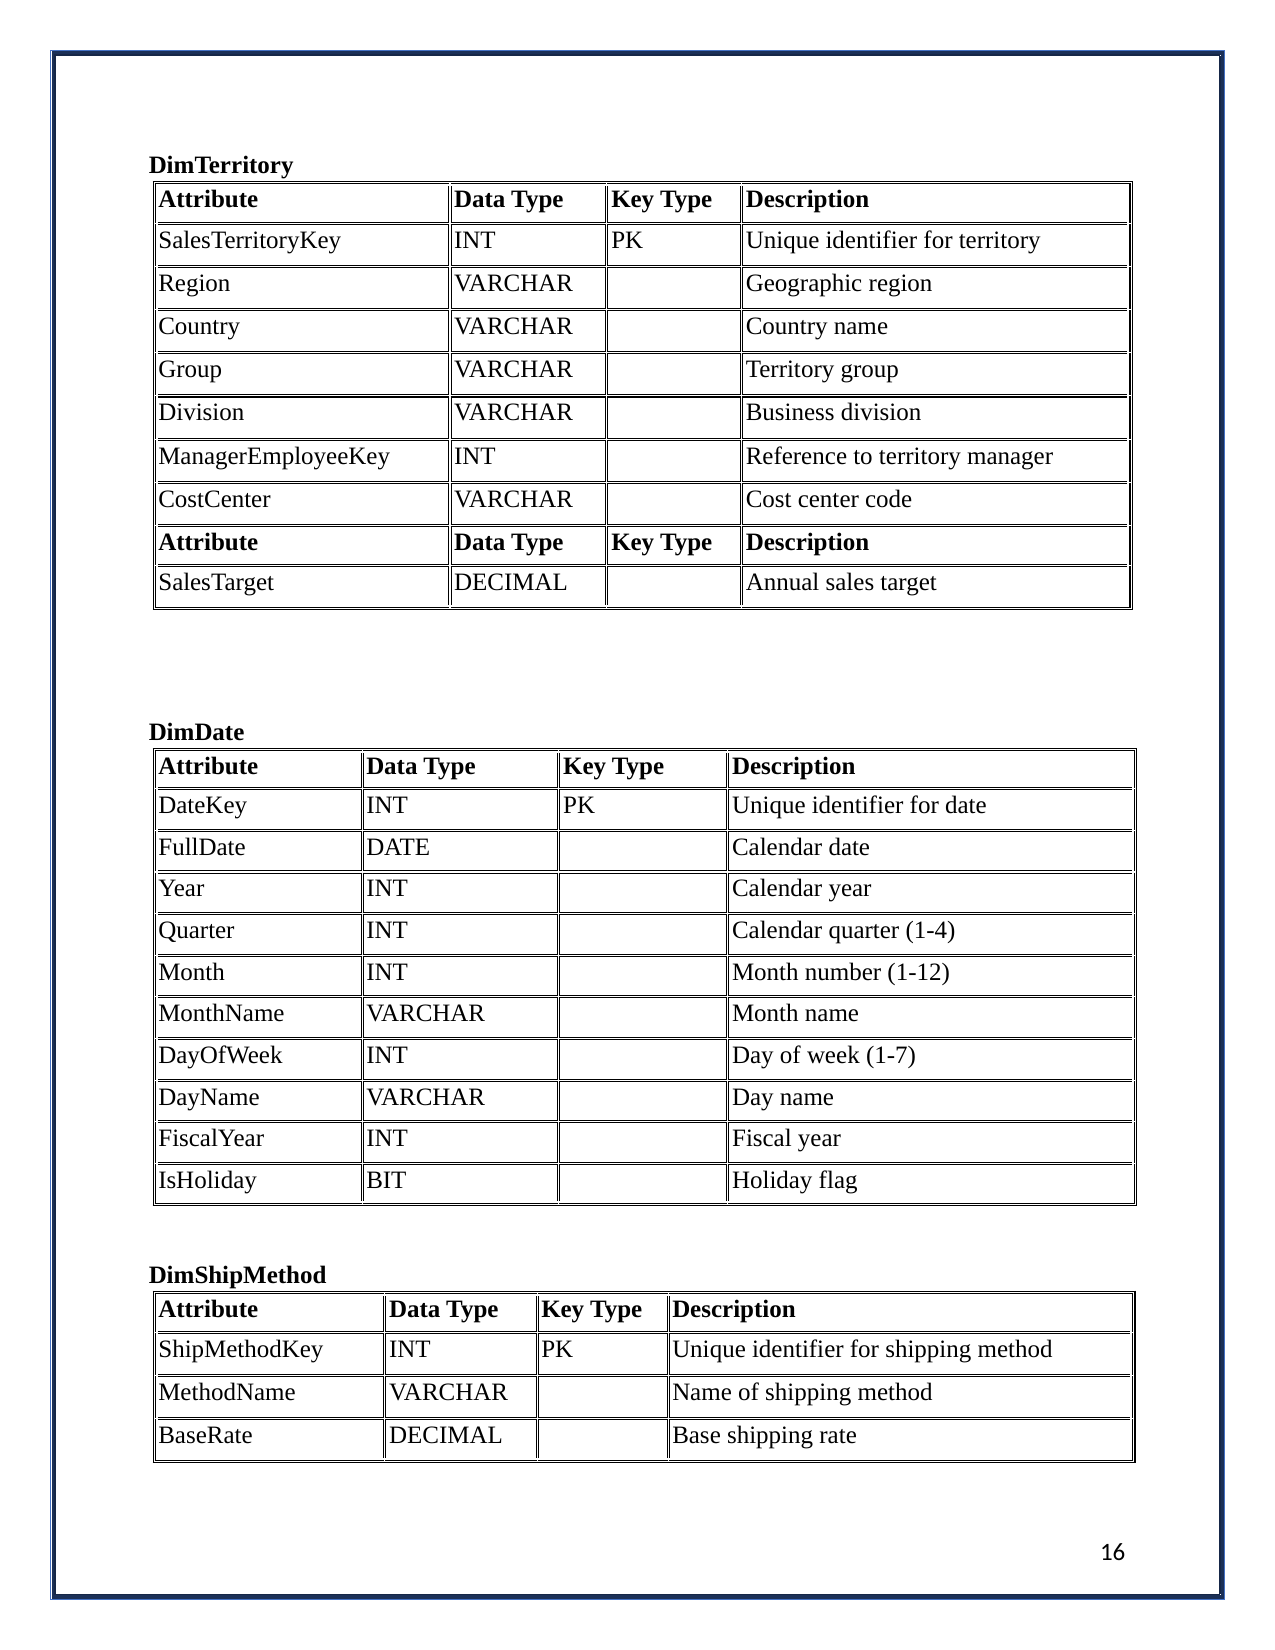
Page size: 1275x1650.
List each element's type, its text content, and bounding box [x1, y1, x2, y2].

table_cell INT [364, 957, 557, 995]
table_cell Name of shipping method [668, 1374, 1134, 1417]
table_cell DECIMAL [385, 1420, 537, 1460]
table_header Data Type [362, 749, 559, 787]
table_cell Business division [742, 394, 1131, 438]
table_cell Cost center code [743, 481, 1130, 523]
table_cell Description [743, 524, 1130, 564]
table_cell [560, 832, 726, 870]
table_cell [560, 1082, 726, 1120]
table_cell INT [386, 1334, 536, 1374]
table_cell INT [364, 790, 557, 829]
table_cell [608, 354, 740, 394]
table_cell Territory group [742, 351, 1131, 394]
table_cell Unique identifier for territory [743, 222, 1130, 265]
table_cell [539, 1377, 667, 1417]
table_cell VARCHAR [452, 268, 605, 308]
table_cell VARCHAR [452, 354, 605, 394]
table_cell Month name [728, 995, 1136, 1037]
table_cell Base shipping rate [668, 1417, 1132, 1460]
table_cell Geographic region [743, 265, 1130, 308]
table_cell INT [452, 225, 605, 265]
table_cell Group [154, 351, 450, 394]
table_cell Month [156, 954, 361, 995]
table_cell DECIMAL [450, 564, 607, 607]
table_cell [608, 311, 740, 351]
table_cell [608, 268, 740, 308]
table_cell MethodName [154, 1374, 385, 1417]
table_cell INT [364, 1123, 557, 1162]
table_header Key Type [559, 749, 728, 787]
table_cell Quarter [156, 912, 361, 954]
table_cell SalesTarget [156, 564, 450, 607]
table_cell Data Type [452, 527, 605, 564]
table_cell Calendar date [728, 829, 1136, 870]
table_cell [560, 998, 726, 1037]
table_cell Country name [743, 308, 1130, 351]
table_cell Fiscal year [728, 1120, 1136, 1162]
table_cell PK [560, 790, 726, 829]
table_cell VARCHAR [364, 1082, 557, 1120]
table_cell Attribute [156, 524, 448, 564]
table_cell [559, 1162, 728, 1203]
table_cell PK [608, 225, 740, 265]
text DimDate [148, 717, 1203, 746]
table_cell Division [154, 394, 450, 438]
table_cell [560, 1123, 726, 1162]
table_cell FiscalYear [154, 1120, 362, 1162]
text DimTerritory [148, 150, 1203, 179]
table_cell [560, 1040, 726, 1079]
table_cell Unique identifier for date [729, 787, 1134, 829]
table_cell [608, 441, 740, 481]
table_cell INT [364, 915, 557, 954]
table_cell MonthName [154, 995, 362, 1037]
table_cell [608, 398, 740, 438]
table_cell Country [156, 308, 448, 351]
table_cell Calendar quarter (1-4) [729, 912, 1134, 954]
table_cell Month number (1-12) [729, 954, 1134, 995]
table_cell DateKey [156, 787, 361, 829]
table_cell VARCHAR [386, 1377, 536, 1417]
table_cell IsHoliday [156, 1162, 362, 1203]
table_cell Day name [729, 1079, 1134, 1120]
table_header Attribute [156, 751, 362, 787]
table_cell CostCenter [156, 481, 448, 523]
table_cell BIT [362, 1162, 559, 1203]
table_cell INT [452, 441, 605, 481]
table_cell Calendar year [728, 870, 1136, 912]
table_cell Region [156, 265, 448, 308]
table_cell [607, 564, 742, 607]
table_cell DayName [156, 1079, 361, 1120]
table_cell Day of week (1-7) [729, 1037, 1134, 1079]
table_cell [608, 484, 740, 523]
table_cell INT [364, 874, 557, 912]
table_cell VARCHAR [452, 398, 605, 438]
table_header Attribute [156, 1292, 385, 1331]
table_cell Annual sales target [742, 564, 1130, 607]
table_cell Holiday flag [728, 1162, 1134, 1203]
table_cell BaseRate [156, 1417, 385, 1460]
table_header Data Type [450, 182, 607, 222]
table_cell [537, 1420, 668, 1460]
text DimShipMethod [148, 1260, 1203, 1288]
table_cell INT [364, 1040, 557, 1079]
table_header Key Type [607, 182, 742, 222]
table_cell ShipMethodKey [156, 1331, 383, 1374]
table_cell Unique identifier for shipping method [670, 1331, 1132, 1374]
table_cell ManagerEmployeeKey [154, 438, 450, 481]
table_cell Year [154, 870, 362, 912]
table_cell Key Type [608, 527, 740, 564]
table_cell DATE [364, 832, 557, 870]
table_cell FullDate [154, 829, 362, 870]
table_cell [560, 874, 726, 912]
table_header Description [742, 184, 1129, 222]
table_cell VARCHAR [452, 484, 605, 523]
table_header Description [668, 1294, 1132, 1331]
table_cell PK [539, 1334, 667, 1374]
table_header Data Type [385, 1294, 537, 1331]
table_cell [560, 915, 726, 954]
table_cell Reference to territory manager [742, 438, 1131, 481]
table_cell SalesTerritoryKey [156, 222, 448, 265]
table_header Description [728, 751, 1134, 787]
table_cell [560, 957, 726, 995]
table_cell VARCHAR [452, 311, 605, 351]
table_cell VARCHAR [364, 998, 557, 1037]
table_header Key Type [537, 1294, 668, 1331]
table_header Attribute [154, 182, 450, 222]
table_cell DayOfWeek [156, 1037, 361, 1079]
